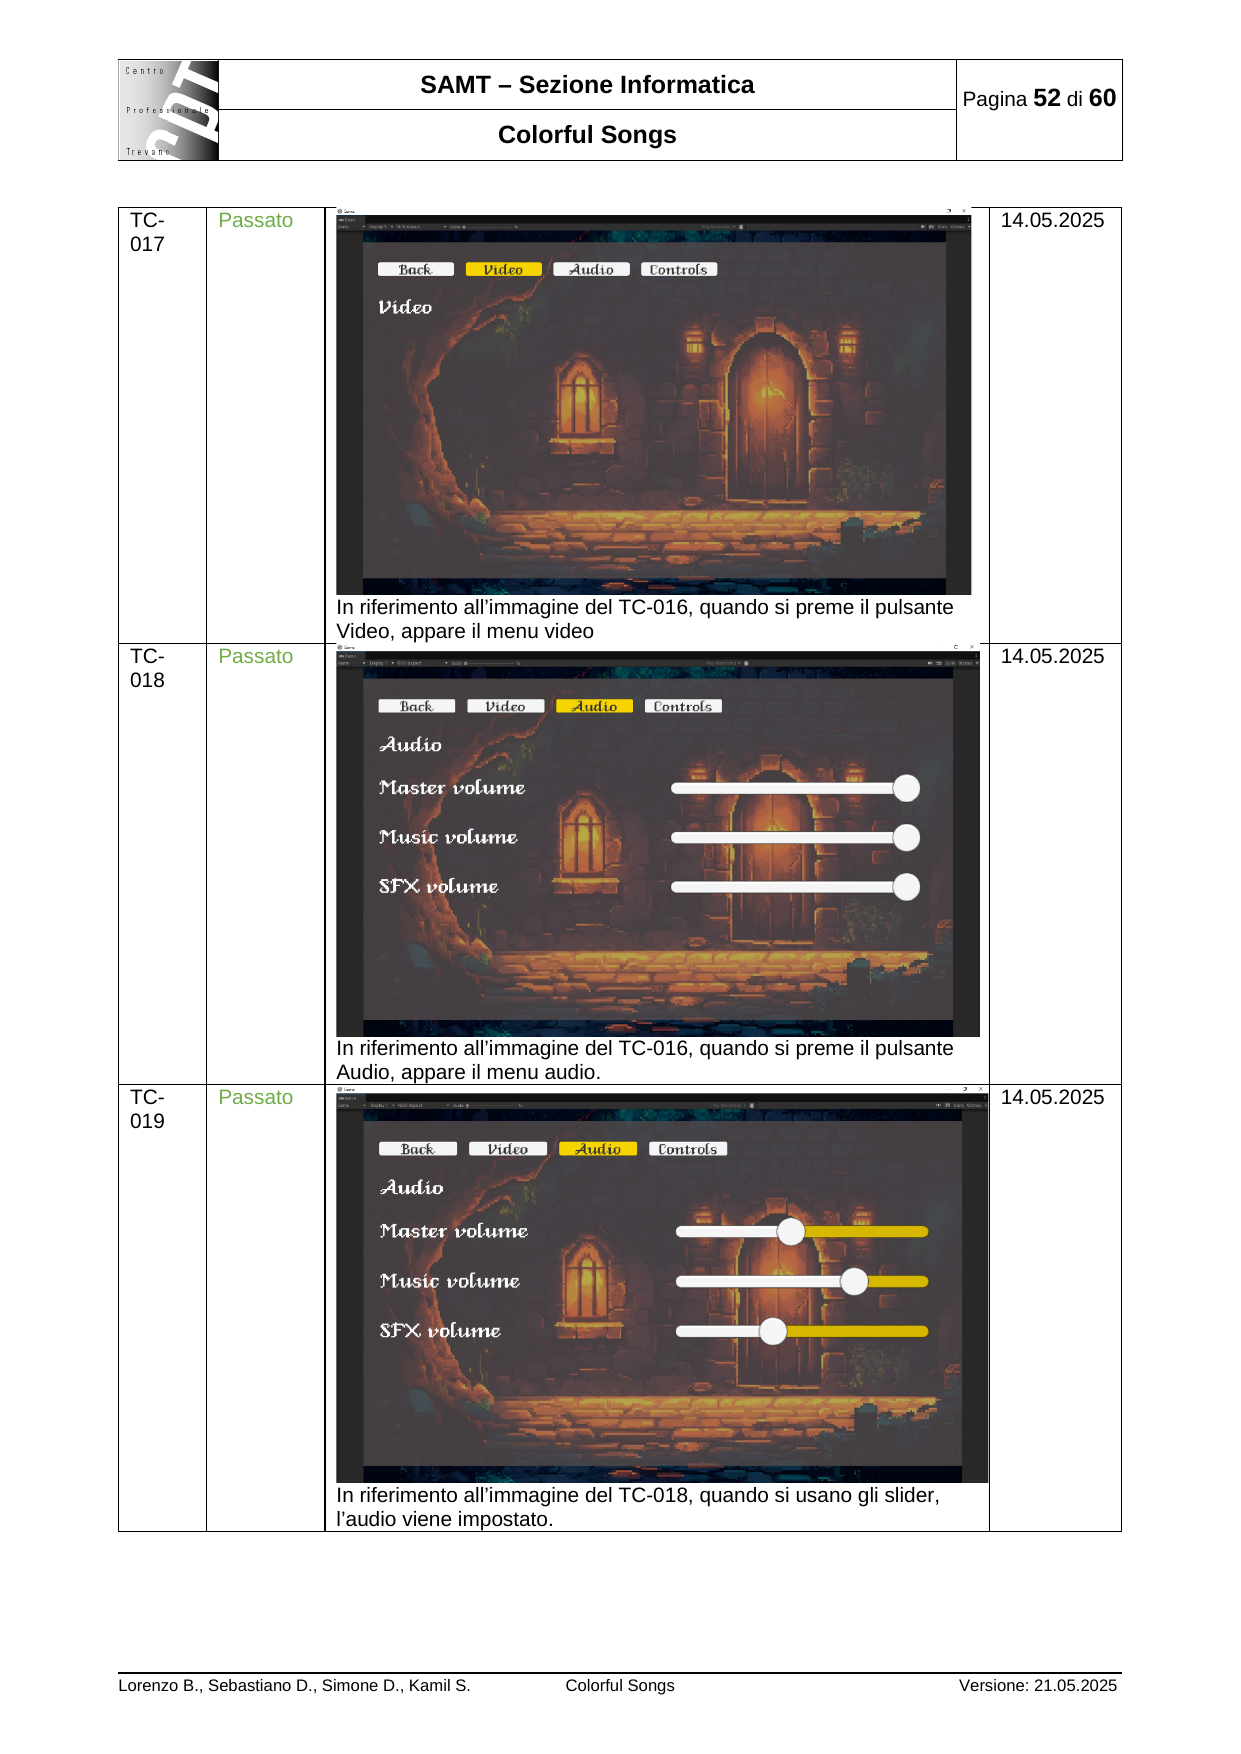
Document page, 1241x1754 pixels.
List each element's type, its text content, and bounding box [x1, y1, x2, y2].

picture [336, 207, 972, 595]
table_cell TC-019 [119, 1085, 206, 1531]
table_cell In riferimento all’immagine del TC-018, quando si usano gli slider, l’audio viene impostato. [326, 1085, 989, 1531]
picture [336, 1085, 989, 1483]
table_cell Passato [207, 208, 324, 643]
picture [503, 1032, 511, 1037]
table_cell Passato [207, 644, 324, 1084]
table_cell 14.05.2025 [990, 644, 1121, 1084]
table_cell TC-018 [119, 644, 206, 1084]
table_cell In riferimento all’immagine del TC-016, quando si preme il pulsante Audio, appare il menu audio. [326, 644, 989, 1084]
picture [336, 643, 980, 1037]
table_cell Passato [207, 1085, 324, 1531]
table_cell In riferimento all’immagine del TC-016, quando si preme il pulsante Video, appare il menu video [326, 208, 989, 643]
table_cell TC-017 [119, 208, 206, 643]
table_cell 14.05.2025 [990, 1085, 1121, 1531]
picture [118, 60, 219, 160]
table_cell 14.05.2025 [990, 208, 1121, 643]
